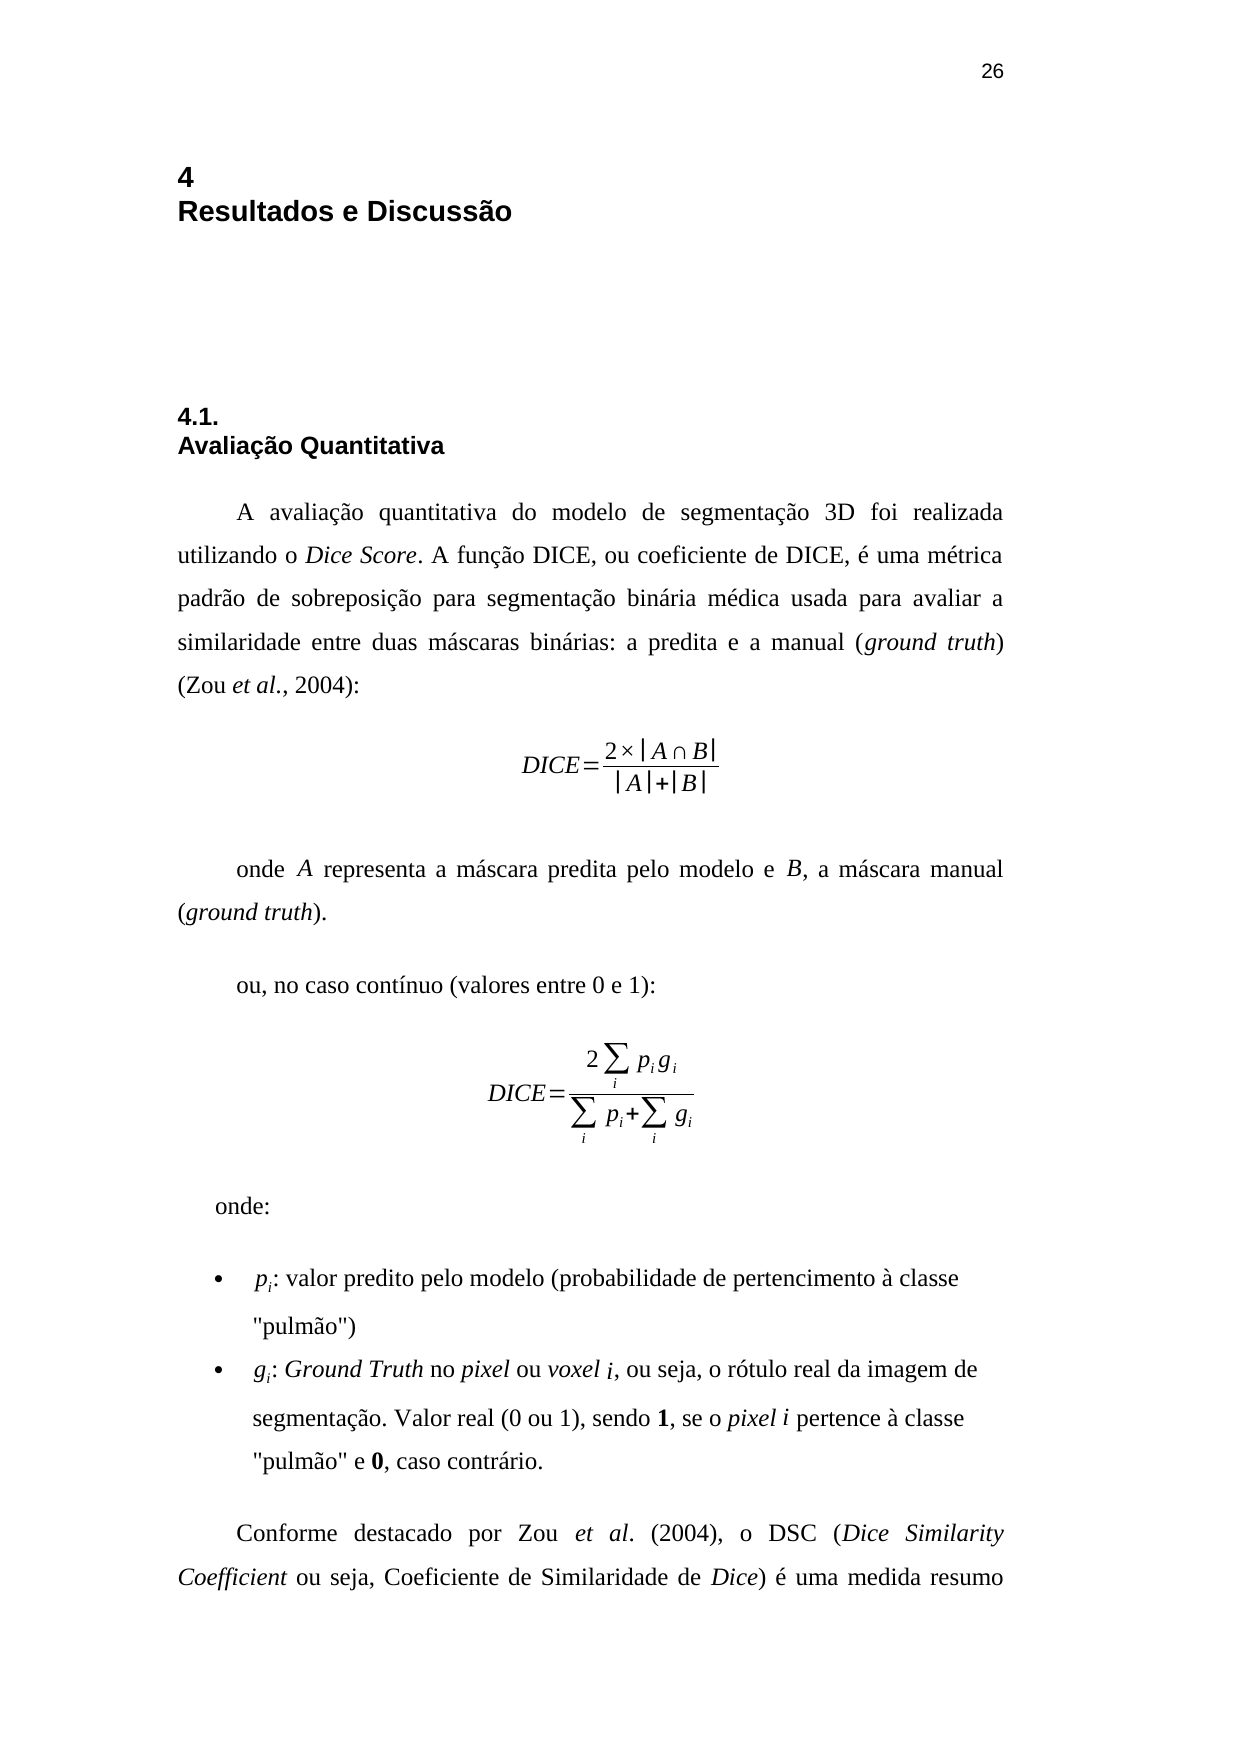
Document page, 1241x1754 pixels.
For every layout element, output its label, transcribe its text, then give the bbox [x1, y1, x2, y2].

subtitle Avaliação Quantitativa [177, 402, 1004, 460]
text onde representa a máscara predita pelo modelo e , a máscara manual (ground truth). [177, 854, 1004, 926]
subtitle Resultados e Discussão [177, 160, 1004, 227]
text onde: [177, 1191, 1004, 1219]
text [177, 1518, 1004, 1590]
list ​: valor predito pelo modelo (probabilidade de pertencimento à classe "pulmão") [215, 1263, 1004, 1340]
text ou, no caso contínuo (valores entre 0 e 1): [177, 970, 1004, 998]
list : Ground Truth no pixel ou voxel , ou seja, o rótulo real da imagem de segmentação. Valor real (0 ou 1), sendo 1, se o pixel pertence à classe "pulmão" e 0, caso contrário. [215, 1354, 1004, 1475]
text A avaliação quantitativa do modelo de segmentação 3D foi realizada utilizando o Dice Score. A função DICE, ou coeficiente de DICE, é uma métrica padrão de sobreposição para segmentação binária médica usada para avaliar a similaridade entre duas máscaras binárias: a predita e a manual (ground truth) (Zou et al., 2004): [177, 497, 1004, 698]
